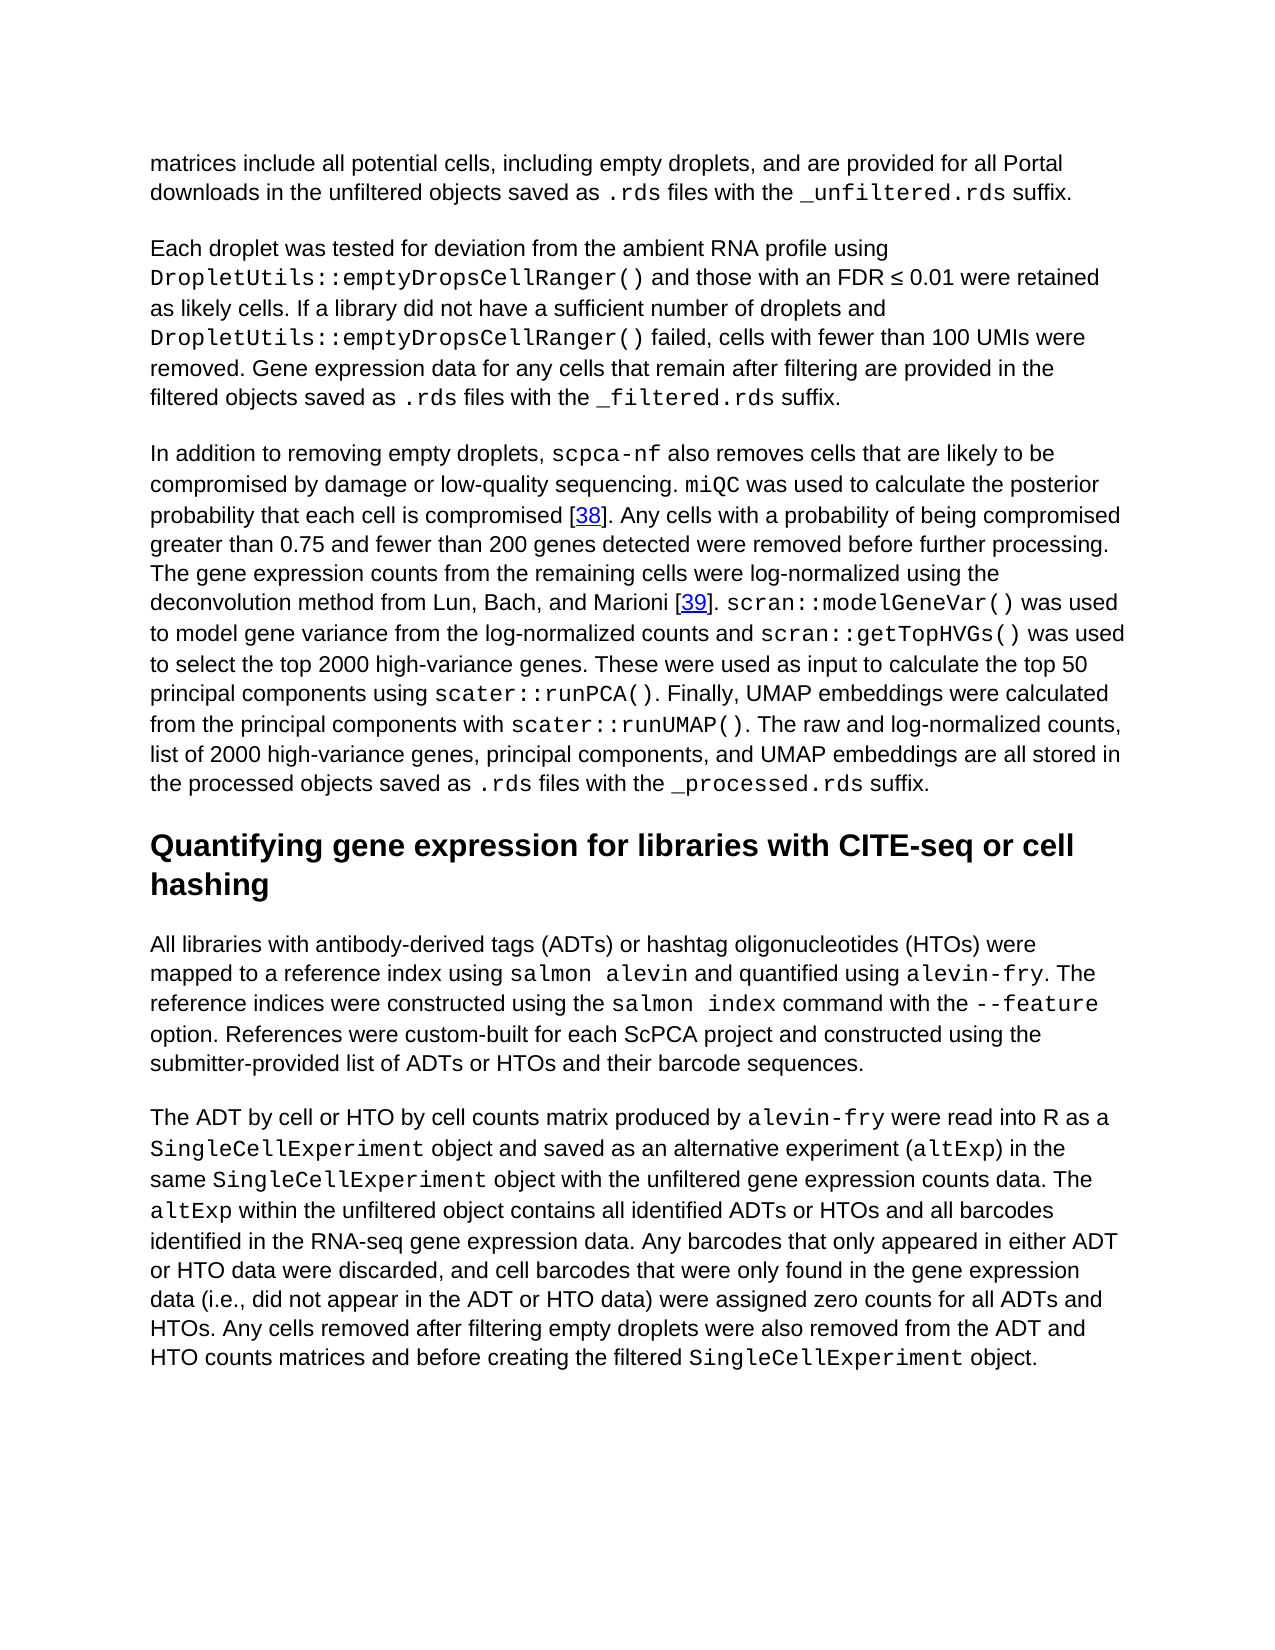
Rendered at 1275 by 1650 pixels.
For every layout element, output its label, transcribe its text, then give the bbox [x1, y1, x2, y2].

subtitle Quantifying gene expression for libraries with CITE-seq or cell hashing [150, 827, 1125, 902]
text The ADT by cell or HTO by cell counts matrix produced by alevin-fry were read into R as a SingleCellExperiment object and saved as an alternative experiment (altExp) in the same SingleCellExperiment object with the unfiltered gene expression counts data. The altExp within the unfiltered object contains all identified ADTs or HTOs and all barcodes identified in the RNA-seq gene expression data. Any barcodes that only appeared in either ADT or HTO data were discarded, and cell barcodes that were only found in the gene expression data (i.e., did not appear in the ADT or HTO data) were assigned zero counts for all ADTs and HTOs. Any cells removed after filtering empty droplets were also removed from the ADT and HTO counts matrices and before creating the filtered SingleCellExperiment object. [150, 1104, 1125, 1372]
text All libraries with antibody-derived tags (ADTs) or hashtag oligonucleotides (HTOs) were mapped to a reference index using salmon alevin and quantified using alevin-fry. The reference indices were constructed using the salmon index command with the --feature option. References were custom-built for each ScPCA project and constructed using the submitter-provided list of ADTs or HTOs and their barcode sequences. [150, 931, 1125, 1077]
text Each droplet was tested for deviation from the ambient RNA profile using DropletUtils::emptyDropsCellRanger() and those with an FDR ≤ 0.01 were retained as likely cells. If a library did not have a sufficient number of droplets and DropletUtils::emptyDropsCellRanger() failed, cells with fewer than 100 UMIs were removed. Gene expression data for any cells that remain after filtering are provided in the filtered objects saved as .rds files with the _filtered.rds suffix. [150, 235, 1125, 412]
text In addition to removing empty droplets, scpca-nf also removes cells that are likely to be compromised by damage or low-quality sequencing. miQC was used to calculate the posterior probability that each cell is compromised [38]. Any cells with a probability of being compromised greater than 0.75 and fewer than 200 genes detected were removed before further processing. The gene expression counts from the remaining cells were log-normalized using the deconvolution method from Lun, Bach, and Marioni [39]. scran::modelGeneVar() was used to model gene variance from the log-normalized counts and scran::getTopHVGs() was used to select the top 2000 high-variance genes. These were used as input to calculate the top 50 principal components using scater::runPCA(). Finally, UMAP embeddings were calculated from the principal components with scater::runUMAP(). The raw and log-normalized counts, list of 2000 high-variance genes, principal components, and UMAP embeddings are all stored in the processed objects saved as .rds files with the _processed.rds suffix. [150, 440, 1125, 799]
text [150, 150, 1125, 207]
